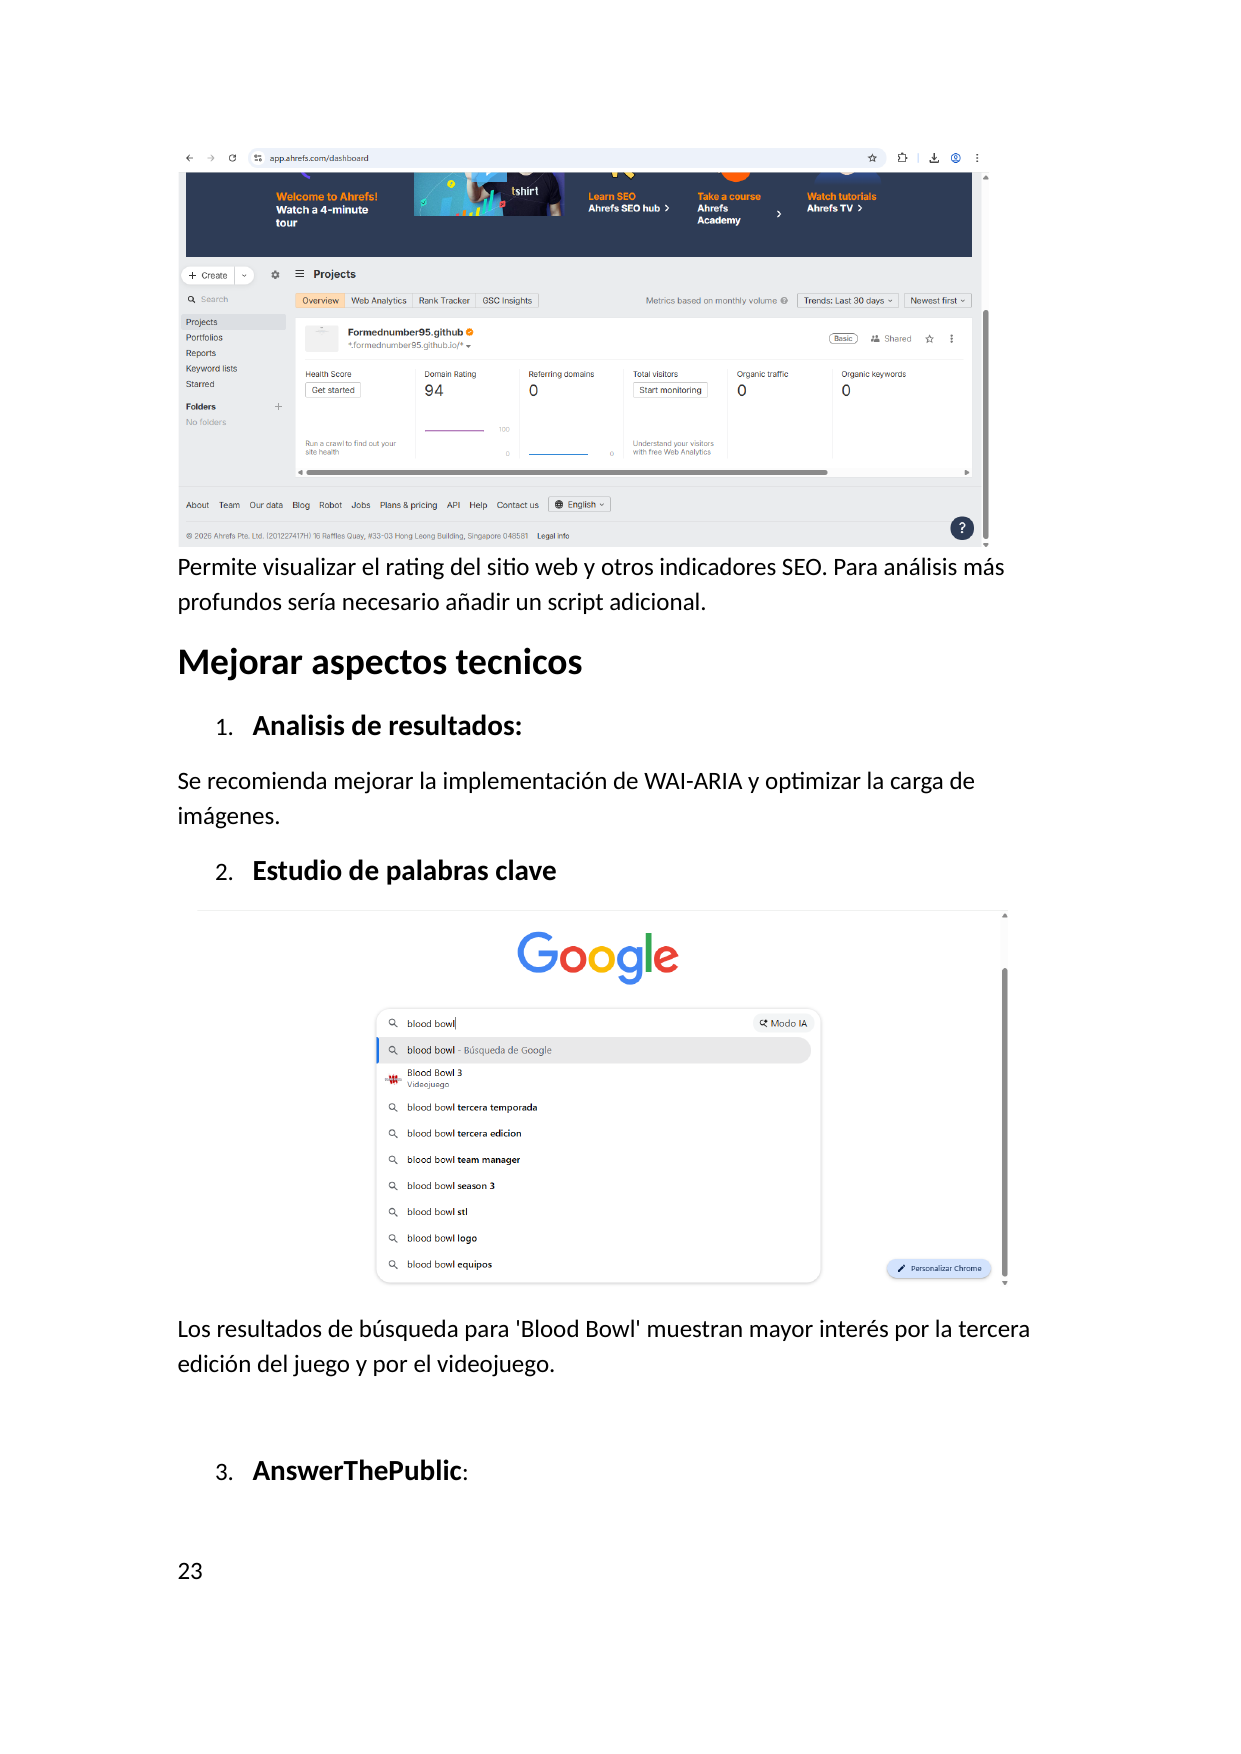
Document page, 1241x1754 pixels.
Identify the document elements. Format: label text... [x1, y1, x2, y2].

list AnswerThePublic: [215, 1452, 1063, 1487]
text Mejorar aspectos tecnicos [177, 638, 1063, 684]
list Estudio de palabras clave [215, 852, 1063, 887]
picture [178, 147, 990, 547]
picture [197, 909, 1008, 1287]
list Analisis de resultados: [215, 707, 1063, 743]
text Se recomienda mejorar la implementación de WAI-ARIA y optimizar la carga de imágenes. [177, 765, 1063, 831]
